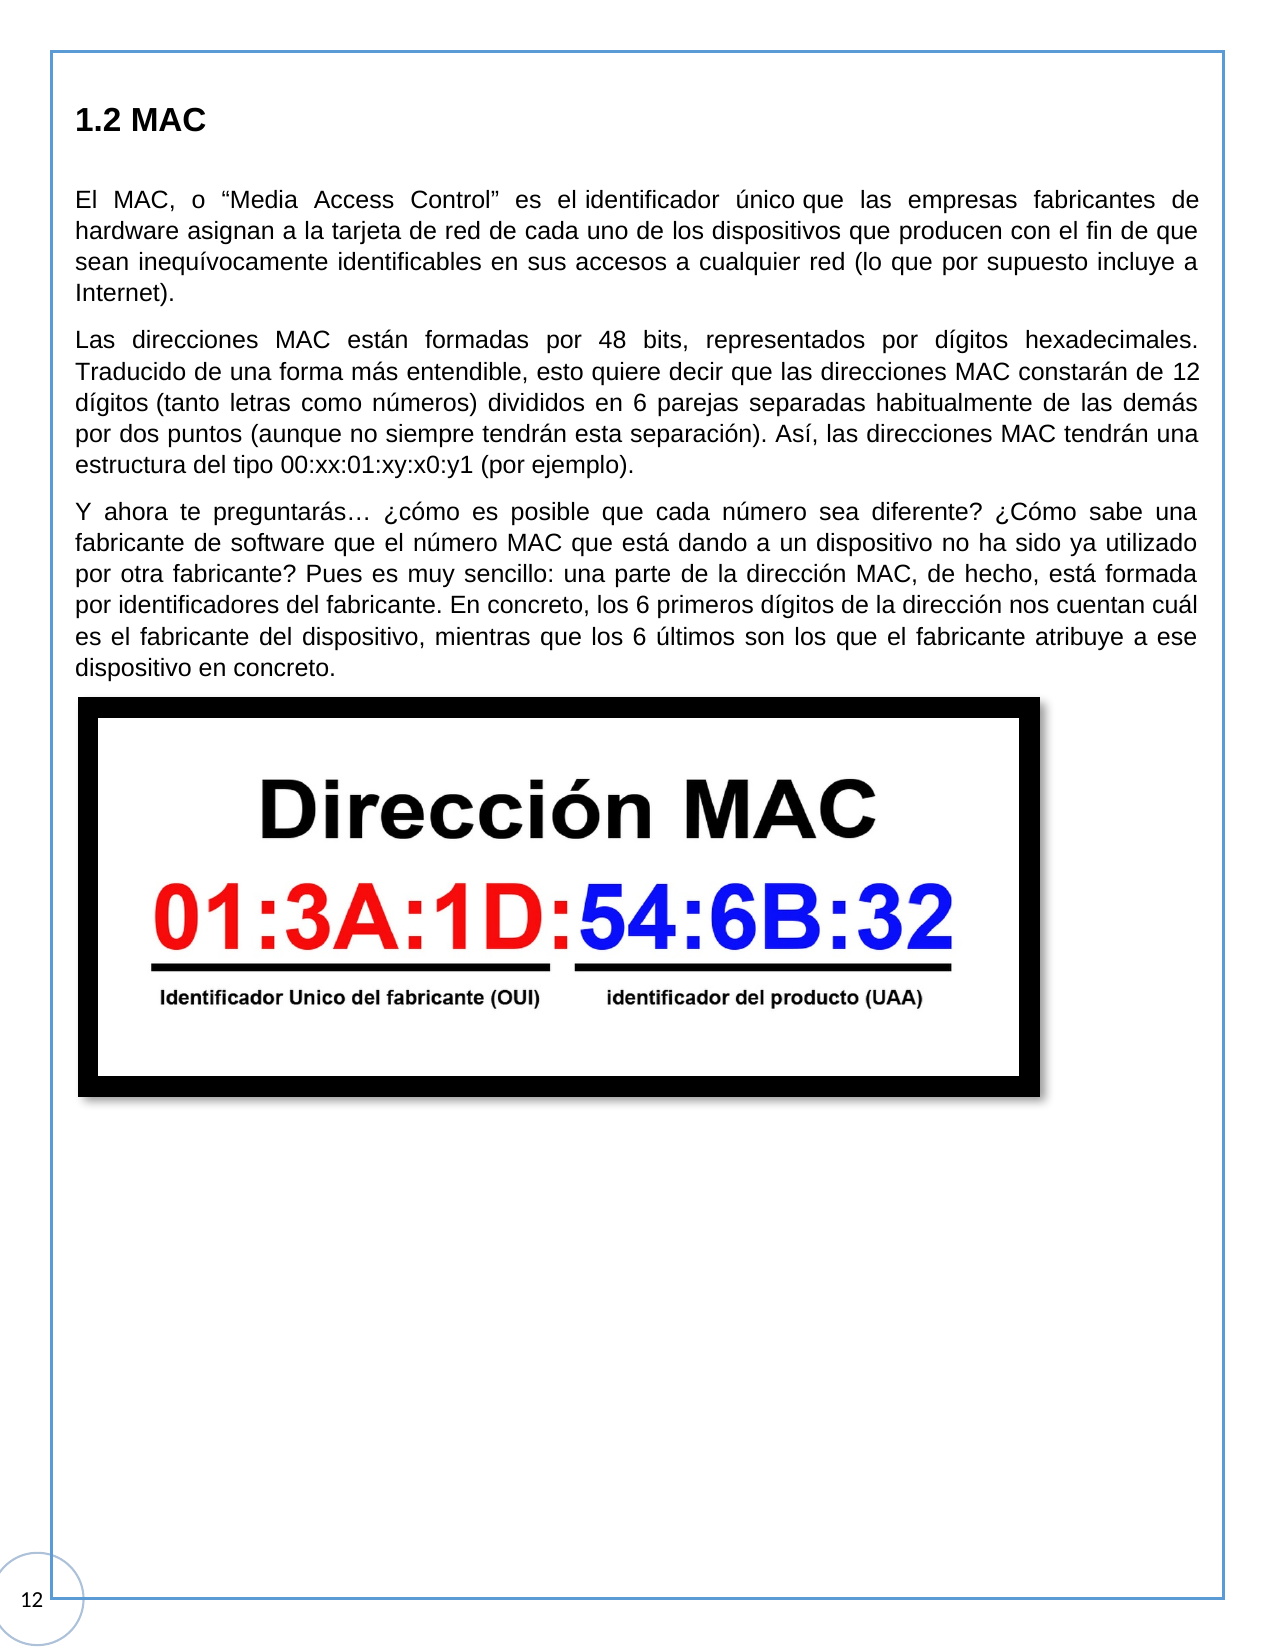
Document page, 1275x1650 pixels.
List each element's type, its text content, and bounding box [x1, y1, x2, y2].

subtitle 1.2 MAC [75, 100, 1200, 138]
text Las direcciones MAC están formadas por 48 bits, representados por dígitos hexadecimales. Traducido de una forma más entendible, esto quiere decir que las direcciones MAC constarán de 12 dígitos (tanto letras como números) divididos en 6 parejas separadas habitualmente de las demás por dos puntos (aunque no siempre tendrán esta separación). Así, las direcciones MAC tendrán una estructura del tipo 00:xx:01:xy:x0:y1 (por ejemplo). [75, 325, 1200, 478]
text El MAC, o “Media Access Control” es el identificador único que las empresas fabricantes de hardware asignan a la tarjeta de red de cada uno de los dispositivos que producen con el fin de que sean inequívocamente identificables en sus accesos a cualquier red (lo que por supuesto incluye a Internet). [75, 184, 1200, 306]
picture [98, 718, 1019, 1076]
text Y ahora te preguntarás… ¿cómo es posible que cada número sea diferente? ¿Cómo sabe una fabricante de software que el número MAC que está dando a un dispositivo no ha sido ya utilizado por otra fabricante? Pues es muy sencillo: una parte de la dirección MAC, de hecho, está formada por identificadores del fabricante. En concreto, los 6 primeros dígitos de la dirección nos cuentan cuál es el fabricante del dispositivo, mientras que los 6 últimos son los que el fabricante atribuye a ese dispositivo en concreto. [75, 497, 1200, 681]
